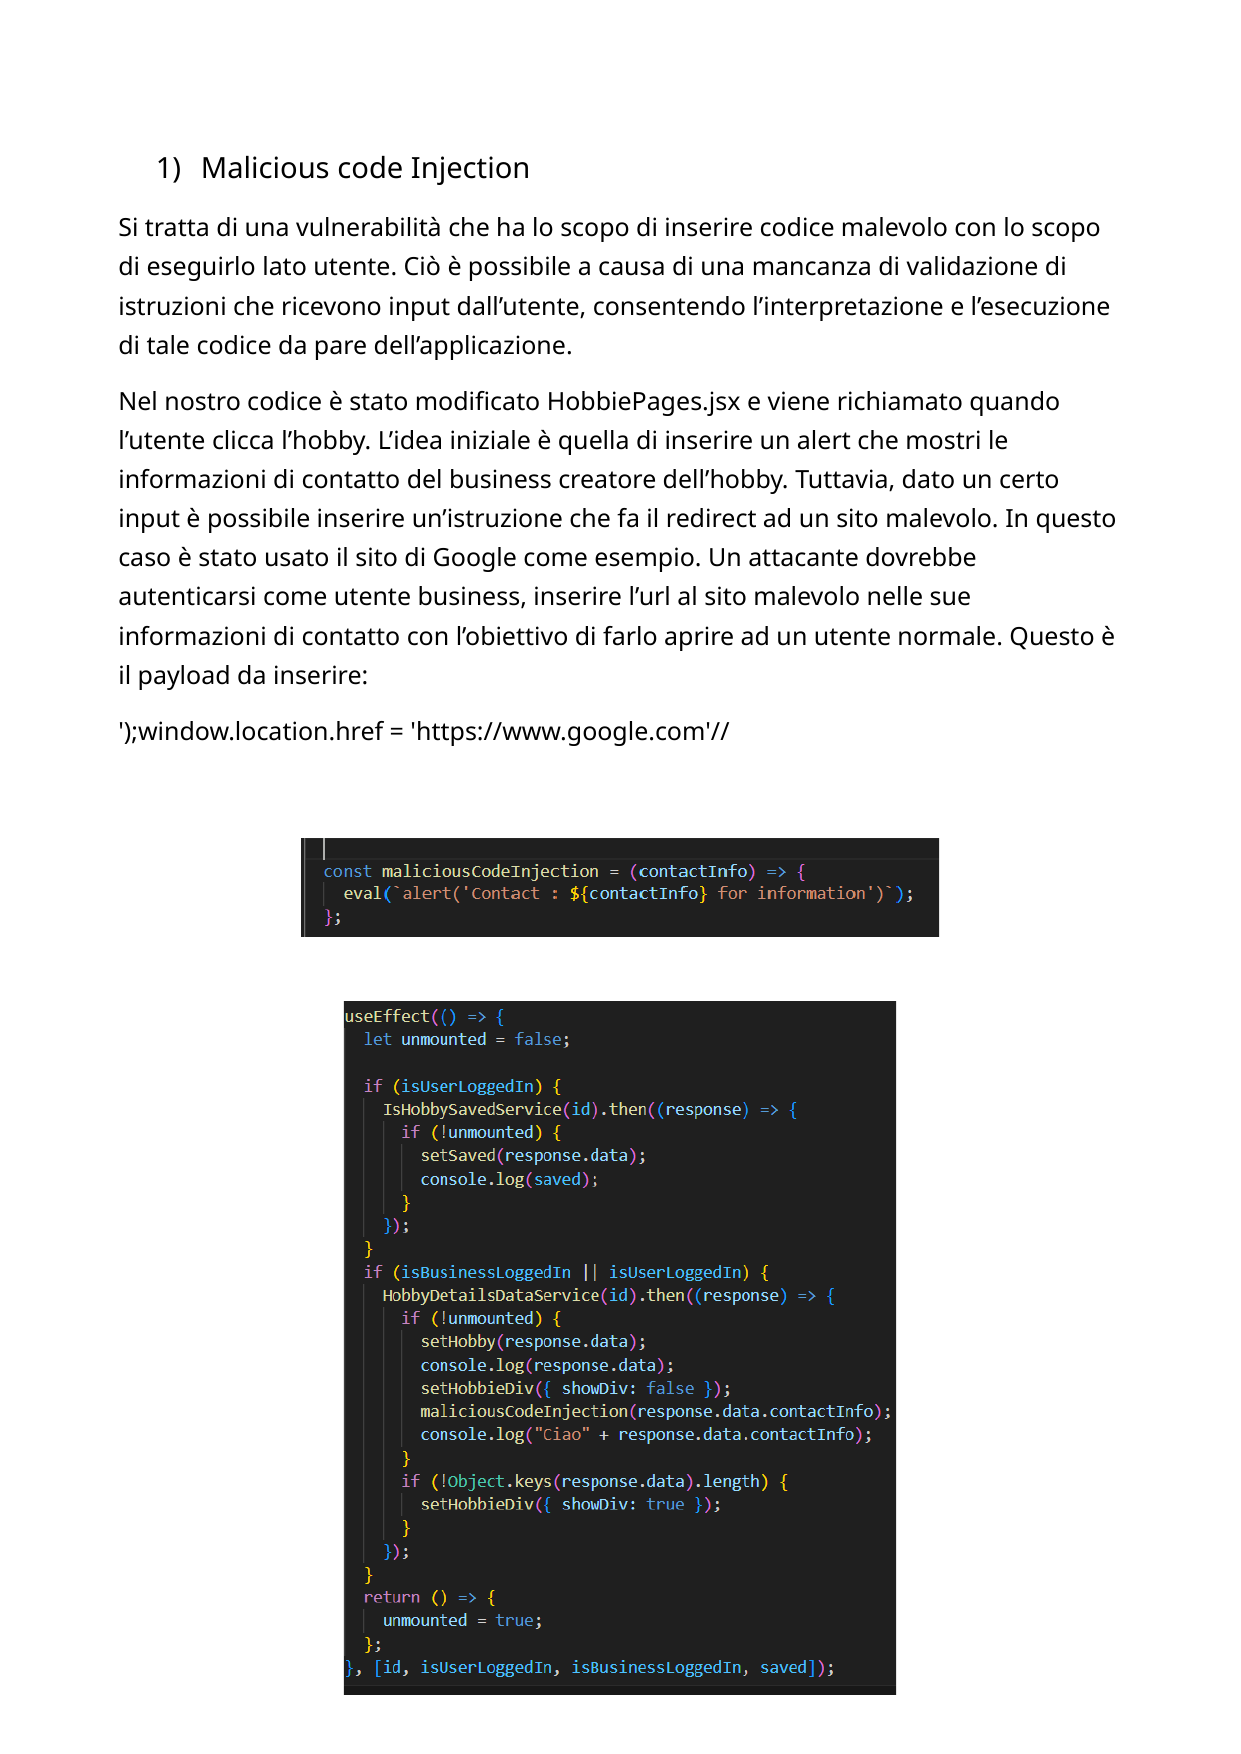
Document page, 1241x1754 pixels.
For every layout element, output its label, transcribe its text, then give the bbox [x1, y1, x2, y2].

picture [301, 826, 940, 937]
list Malicious code Injection [156, 148, 1122, 187]
text ');window.location.href = 'https://www.google.com'// [118, 713, 1122, 747]
picture [343, 1001, 897, 1695]
text Si tratta di una vulnerabilità che ha lo scopo di inserire codice malevolo con lo scopo di eseguirlo lato utente. Ciò è possibile a causa di una mancanza di validazione di istruzioni che ricevono input dall’utente, consentendo l’interpretazione e l’esecuzione di tale codice da pare dell’applicazione. [118, 210, 1122, 361]
text Nel nostro codice è stato modificato HobbiePages.jsx e viene richiamato quando l’utente clicca l’hobby. L’idea iniziale è quella di inserire un alert che mostri le informazioni di contatto del business creatore dell’hobby. Tuttavia, dato un certo input è possibile inserire un’istruzione che fa il redirect ad un sito malevolo. In questo caso è stato usato il sito di Google come esempio. Un attacante dovrebbe autenticarsi come utente business, inserire l’url al sito malevolo nelle sue informazioni di contatto con l’obiettivo di farlo aprire ad un utente normale. Questo è il payload da inserire: [118, 383, 1122, 691]
